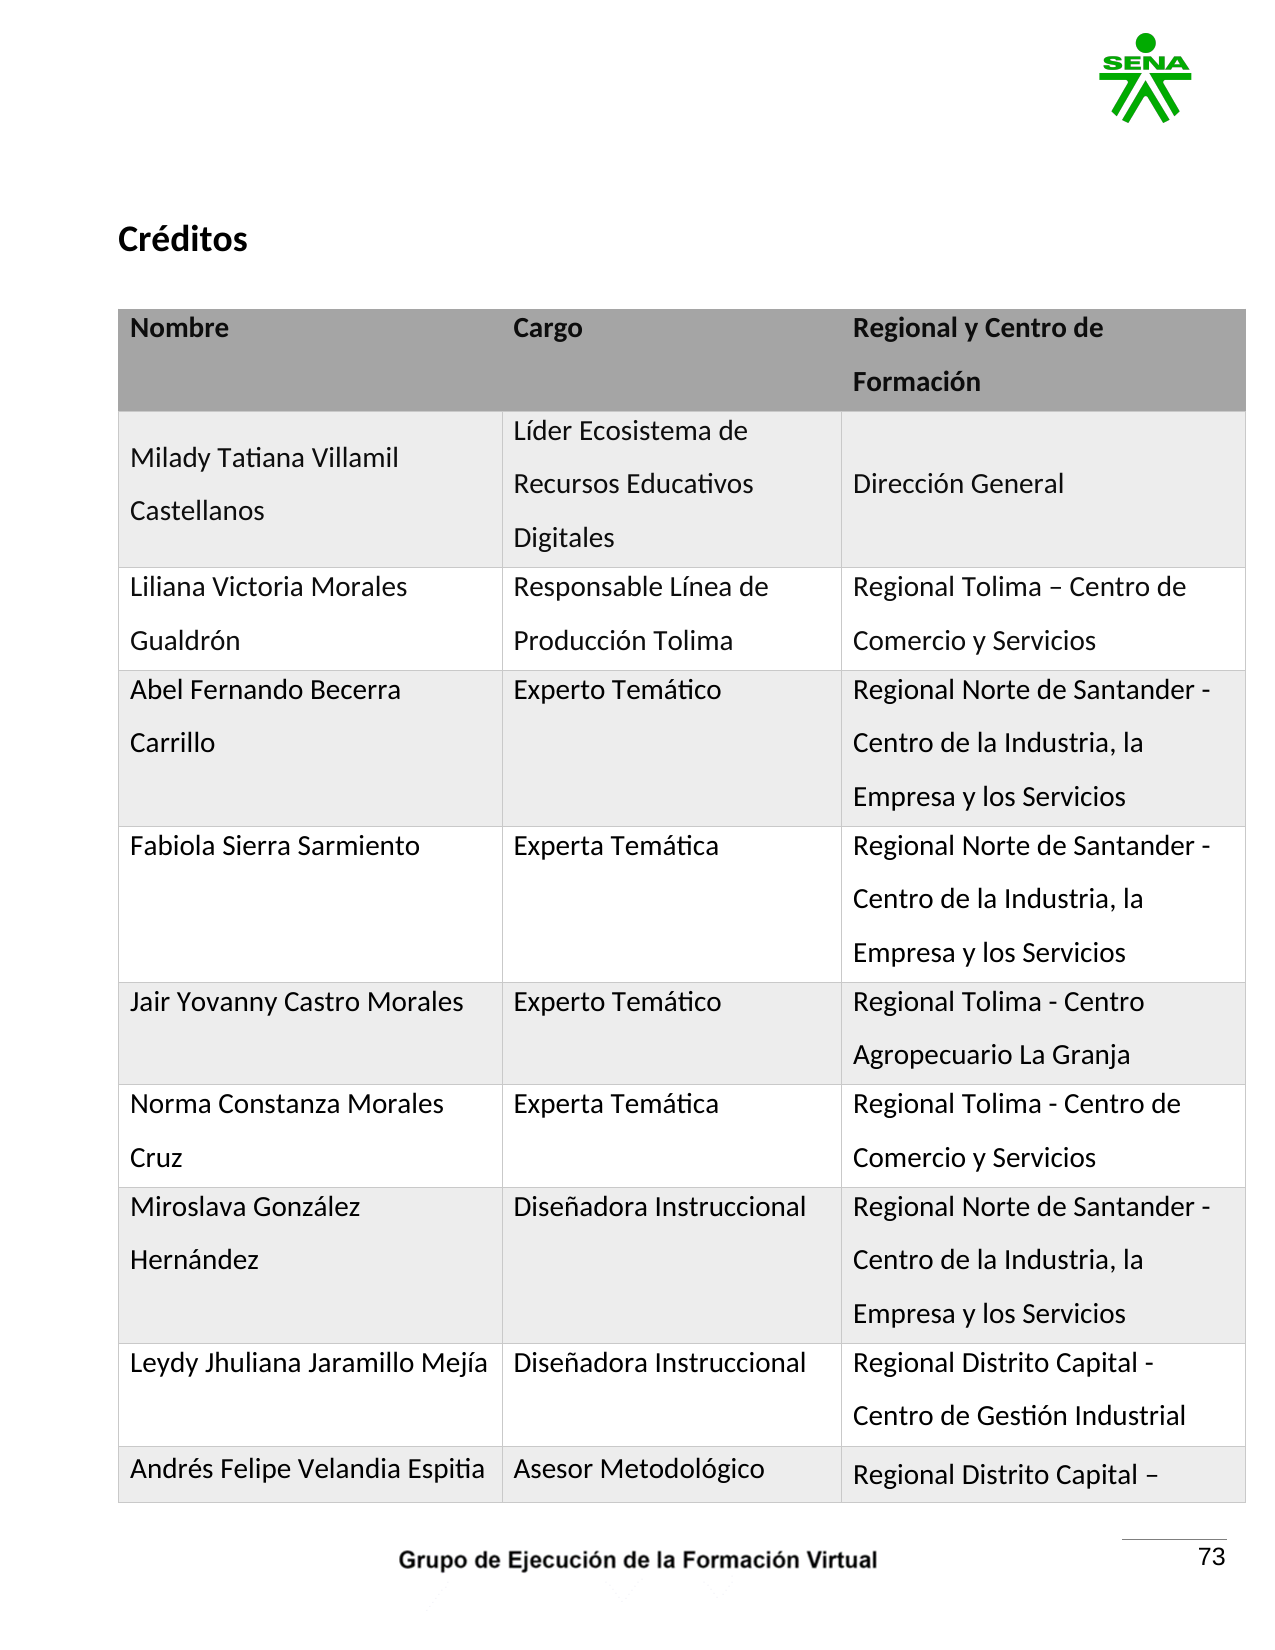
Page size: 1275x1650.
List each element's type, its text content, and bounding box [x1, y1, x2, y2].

table_cell Regional Norte de Santander - Centro de la Industria, la Empresa y los Servicios [842, 827, 1245, 982]
table_cell Regional Norte de Santander - Centro de la Industria, la Empresa y los Servicios [842, 671, 1245, 826]
table_cell Jair Yovanny Castro Morales [119, 983, 502, 1084]
table_header Cargo [503, 310, 841, 411]
table_cell Regional Norte de Santander - Centro de la Industria, la Empresa y los Servicios [842, 1188, 1245, 1343]
table_cell Regional Tolima - Centro de Comercio y Servicios [842, 1085, 1245, 1187]
table_cell Liliana Victoria Morales Gualdrón [119, 568, 502, 670]
table_cell Fabiola Sierra Sarmiento [119, 827, 502, 982]
table_cell Experto Temático [503, 671, 841, 826]
picture [1099, 33, 1192, 123]
table_cell Experto Temático [503, 983, 841, 1084]
table_cell Regional Tolima - Centro Agropecuario La Granja [842, 983, 1245, 1084]
table_cell Milady Tatiana Villamil Castellanos [119, 412, 502, 567]
table_header Regional y Centro de Formación [842, 310, 1245, 411]
table_cell Leydy Jhuliana Jaramillo Mejía [119, 1344, 502, 1446]
table_cell Norma Constanza Morales Cruz [119, 1085, 502, 1187]
table_cell Dirección General [842, 412, 1245, 567]
table_cell Diseñadora Instruccional [503, 1188, 841, 1343]
table_cell Andrés Felipe Velandia Espitia [119, 1447, 502, 1502]
table_cell Regional Distrito Capital - Centro de Gestión Industrial [842, 1344, 1245, 1446]
table_cell Regional Distrito Capital – Centro de Diseño y Metrología [842, 1447, 1245, 1502]
table_cell Regional Tolima – Centro de Comercio y Servicios [842, 568, 1245, 670]
table_cell Diseñadora Instruccional [503, 1344, 841, 1446]
table_cell Asesor Metodológico [503, 1447, 841, 1502]
table_cell Responsable Línea de Producción Tolima [503, 568, 841, 670]
text Créditos [118, 215, 1157, 261]
table_cell Líder Ecosistema de Recursos Educativos Digitales [503, 412, 841, 567]
table_cell Experta Temática [503, 827, 841, 982]
picture [0, 1500, 1275, 1611]
table_cell Miroslava González Hernández [119, 1188, 502, 1343]
table_cell Abel Fernando Becerra Carrillo [119, 671, 502, 826]
table_header Nombre [119, 310, 502, 411]
table_cell Experta Temática [503, 1085, 841, 1187]
